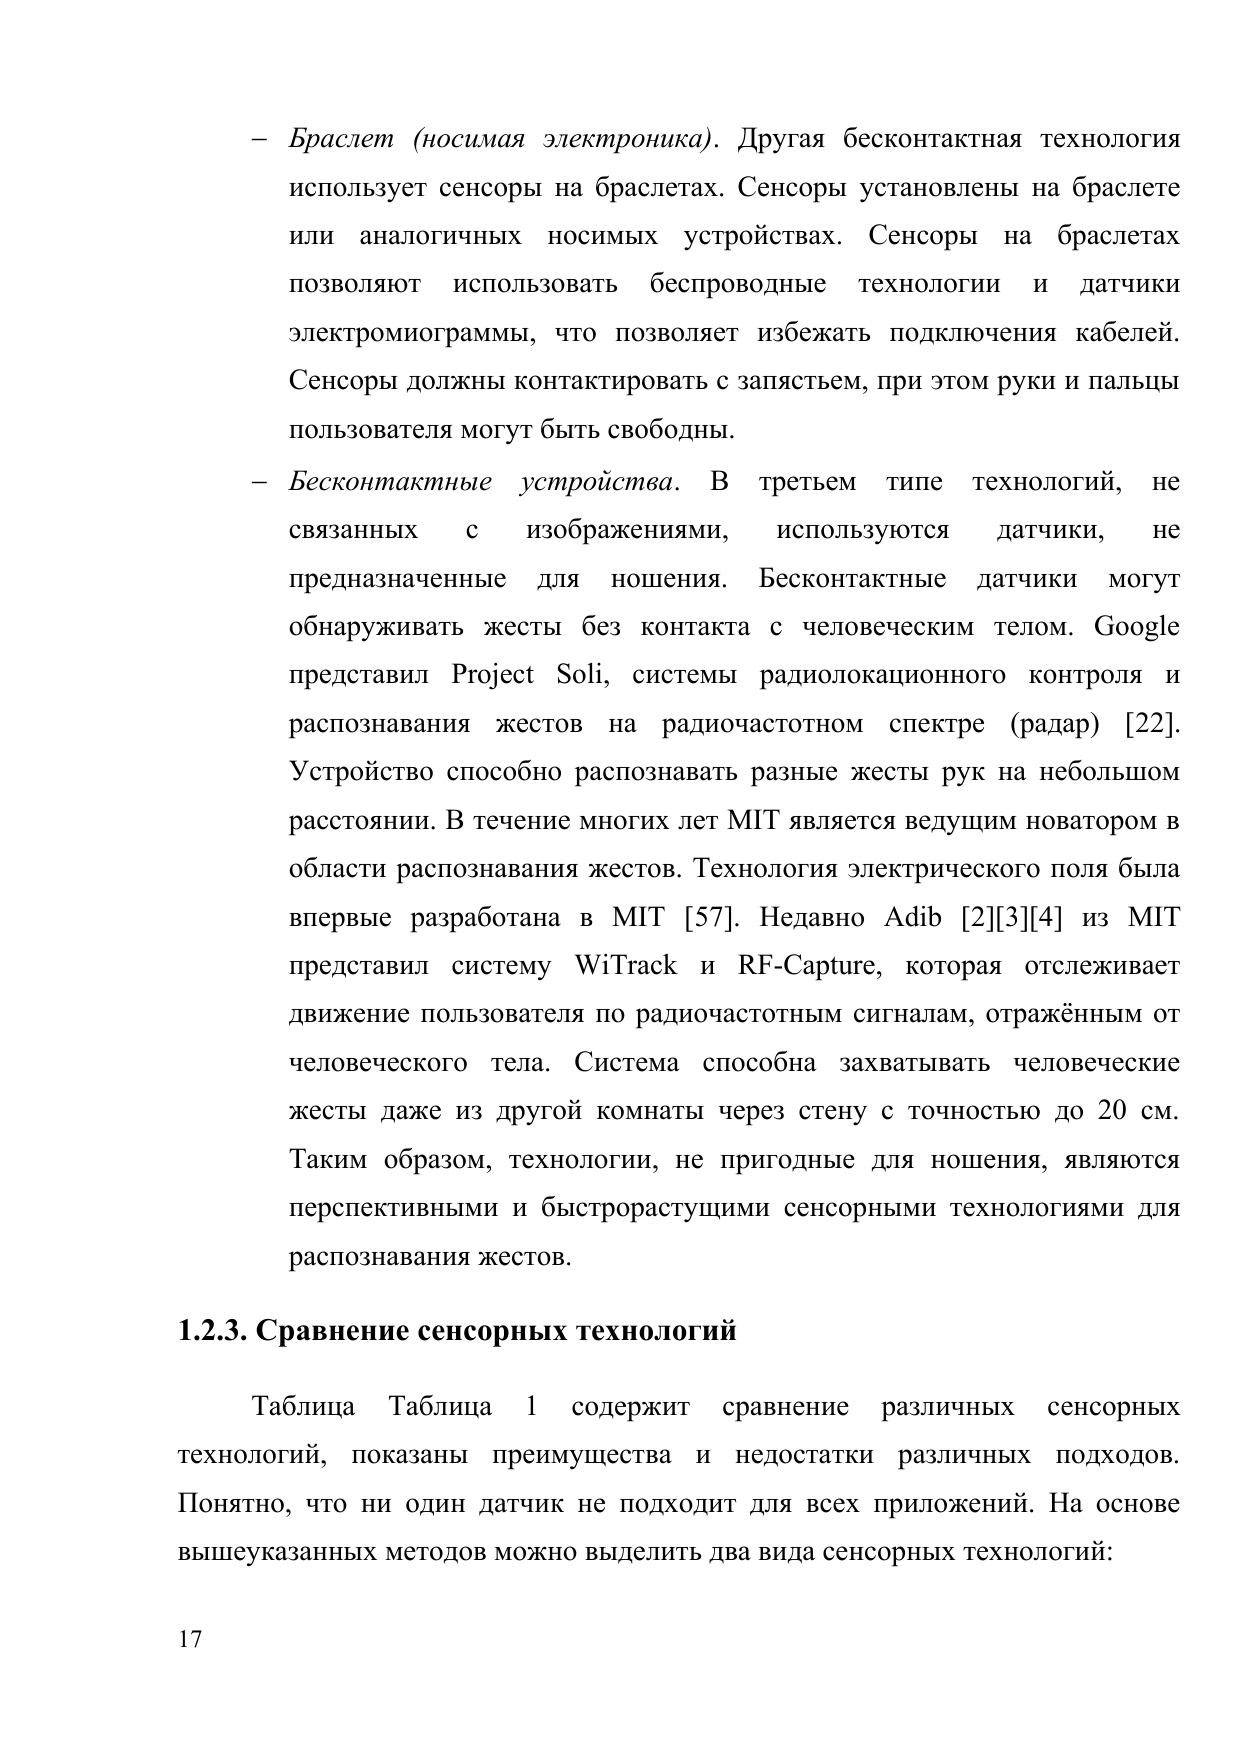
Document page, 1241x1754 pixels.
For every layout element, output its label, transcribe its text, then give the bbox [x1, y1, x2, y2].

text Таблица 1 содержит сравнение различных сенсорных технологий, показаны преимущества и недостатки различных подходов. Понятно, что ни один датчик не подходит для всех приложений. На основе вышеуказанных методов можно выделить два вида сенсорных технологий: [177, 1389, 1181, 1567]
text 1.2.3. Сравнение сенсорных технологий [177, 1312, 1181, 1347]
list Бесконтактные устройства. В третьем типе технологий, не связанных с изображениями, используются датчики, не предназначенные для ношения. Бесконтактные датчики могут обнаруживать жесты без контакта с человеческим телом. Google представил Project Soli, системы радиолокационного контроля и распознавания жестов на радиочастотном спектре (радар) [22]. Устройство способно распознавать разные жесты рук на небольшом расстоянии. В течение многих лет MIT является ведущим новатором в области распознавания жестов. Технология электрического поля была впервые разработана в MIT [57]. Недавно Adib [2][3][4] из MIT представил систему WiTrack и RF-Capture, которая отслеживает движение пользователя по радиочастотным сигналам, отражённым от человеческого тела. Система способна захватывать человеческие жесты даже из другой комнаты через стену с точностью до 20 см. Таким образом, технологии, не пригодные для ношения, являются перспективными и быстрорастущими сенсорными технологиями для распознавания жестов. [251, 461, 1181, 1271]
list Браслет (носимая электроника). Другая бесконтактная технология использует сенсоры на браслетах. Сенсоры установлены на браслете или аналогичных носимых устройствах. Сенсоры на браслетах позволяют использовать беспроводные технологии и датчики электромиограммы, что позволяет избежать подключения кабелей. Сенсоры должны контактировать с запястьем, при этом руки и пальцы пользователя могут быть свободны. [251, 118, 1181, 444]
